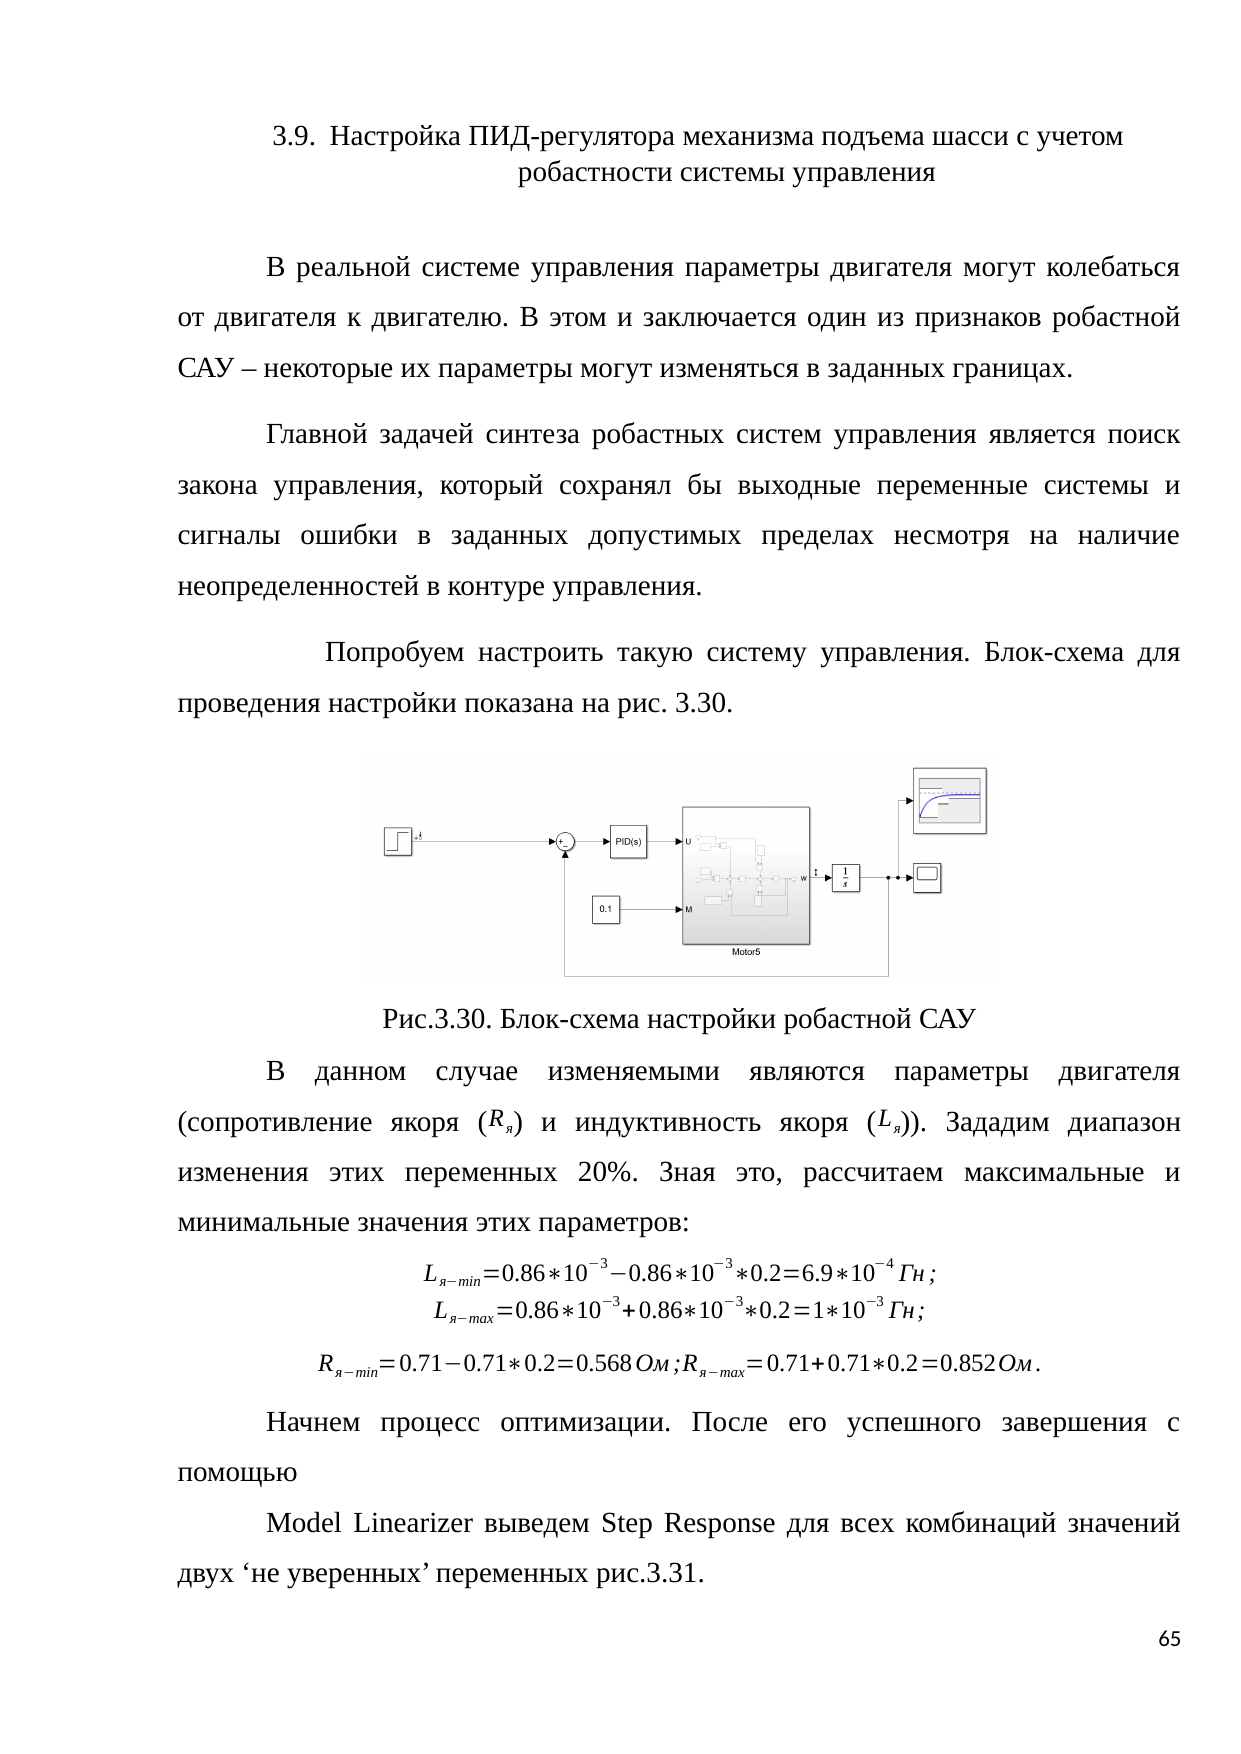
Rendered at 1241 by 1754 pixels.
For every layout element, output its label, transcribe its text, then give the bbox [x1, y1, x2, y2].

text Рис.3.30. Блок-схема настройки робастной САУ [177, 1001, 1181, 1034]
text Начнем процесс оптимизации. После его успешного завершения с помощью [177, 1404, 1181, 1488]
text Model Linearizer выведем Step Response для всех комбинаций значений двух ‘не уверенных’ переменных рис.3.31. [177, 1505, 1181, 1589]
text В данном случае изменяемыми являются параметры двигателя (сопротивление якоря () и индуктивность якоря ()). Зададим диапазон изменения этих переменных 20%. Зная это, рассчитаем максимальные и минимальные значения этих параметров: [177, 1053, 1181, 1238]
text Главной задачей синтеза робастных систем управления является поиск закона управления, который сохранял бы выходные переменные системы и сигналы ошибки в заданных допустимых пределах несмотря на наличие неопределенностей в контуре управления. [177, 417, 1181, 601]
text Попробуем настроить такую систему управления. Блок-схема для проведения настройки показана на рис. 3.30. [177, 634, 1181, 718]
picture [362, 751, 997, 982]
text В реальной системе управления параметры двигателя могут колебаться от двигателя к двигателю. В этом и заключается один из признаков робастной САУ – некоторые их параметры могут изменяться в заданных границах. [177, 249, 1181, 383]
subtitle Настройка ПИД-регулятора механизма подъема шасси с учетом робастности системы управления [215, 118, 1181, 188]
